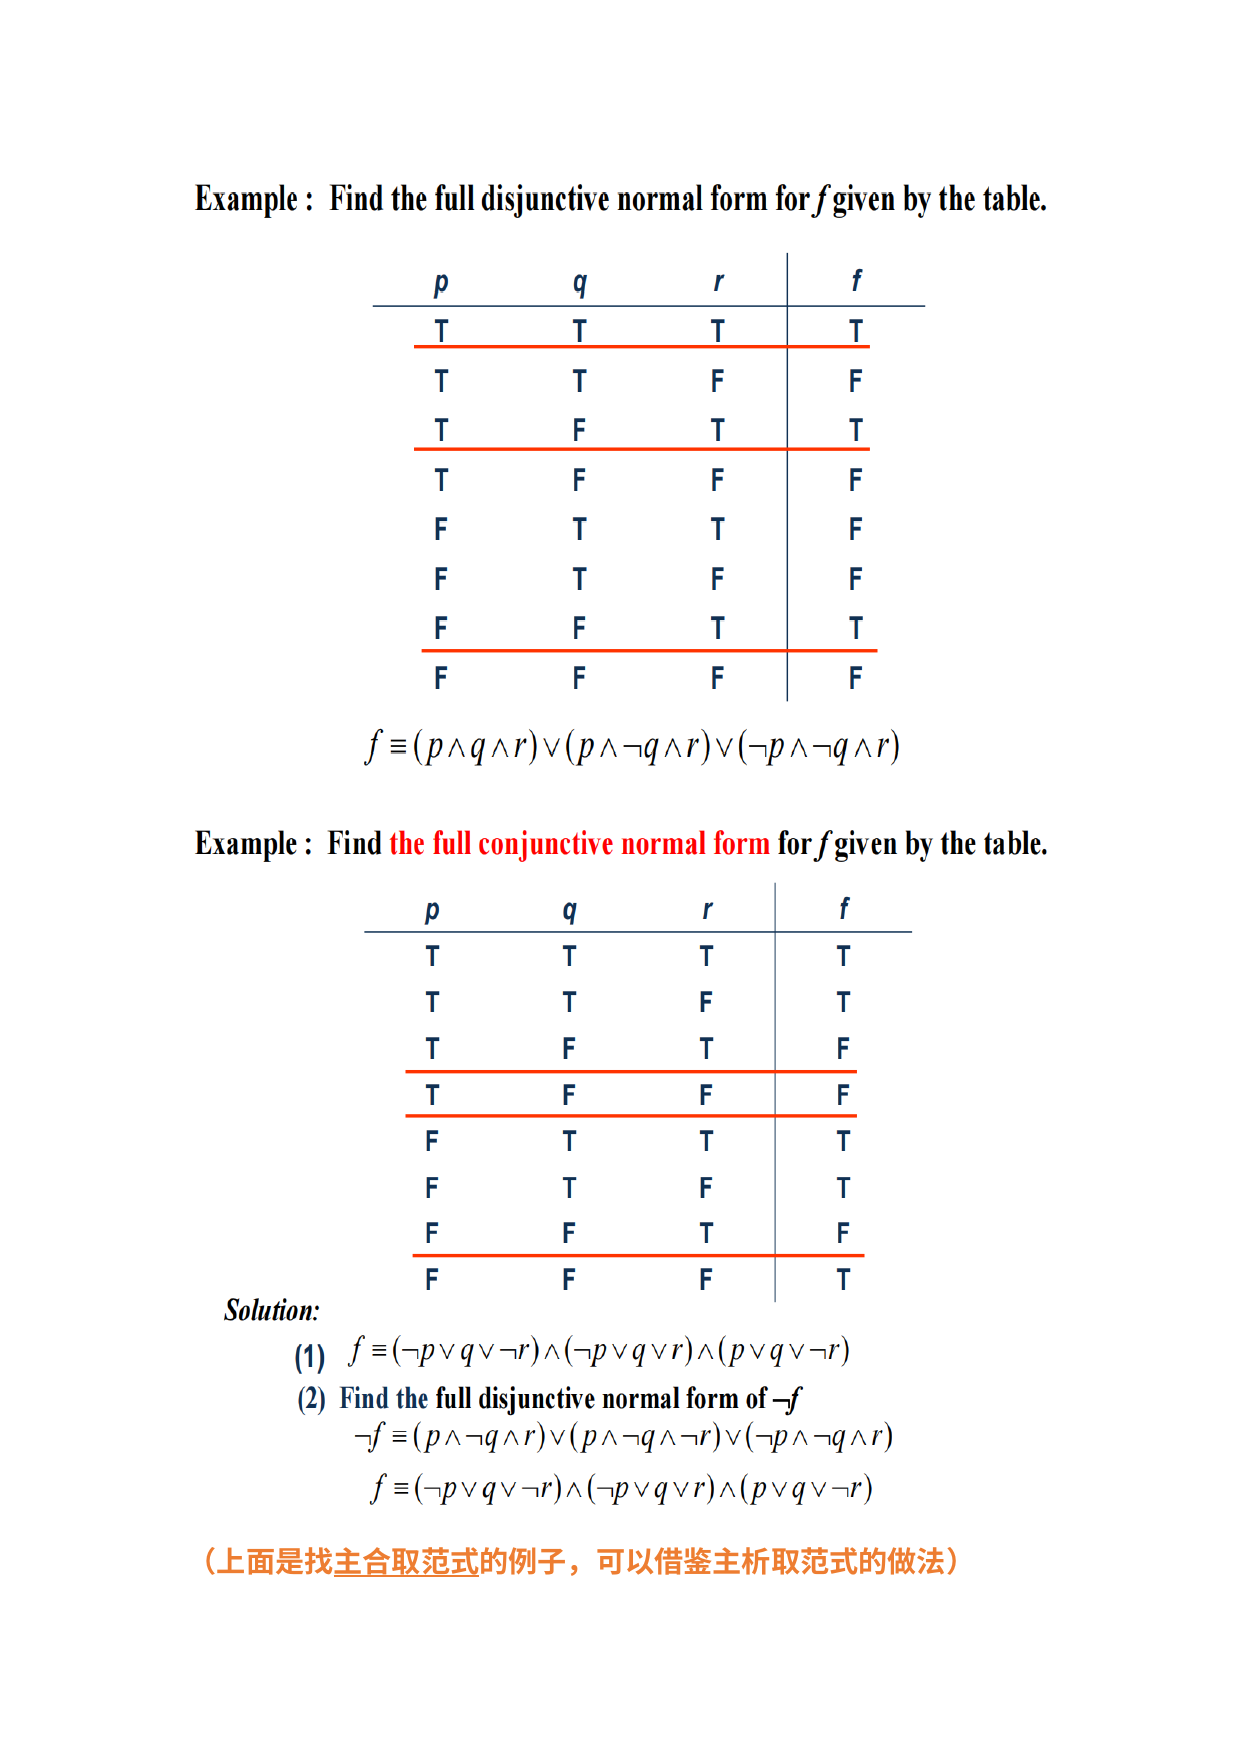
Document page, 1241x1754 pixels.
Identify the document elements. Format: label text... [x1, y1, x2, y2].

picture [187, 162, 1053, 786]
picture [187, 812, 1053, 1516]
list （上面是找主合取范式的例子，可以借鉴主析取范式的做法） [187, 1527, 1053, 1592]
